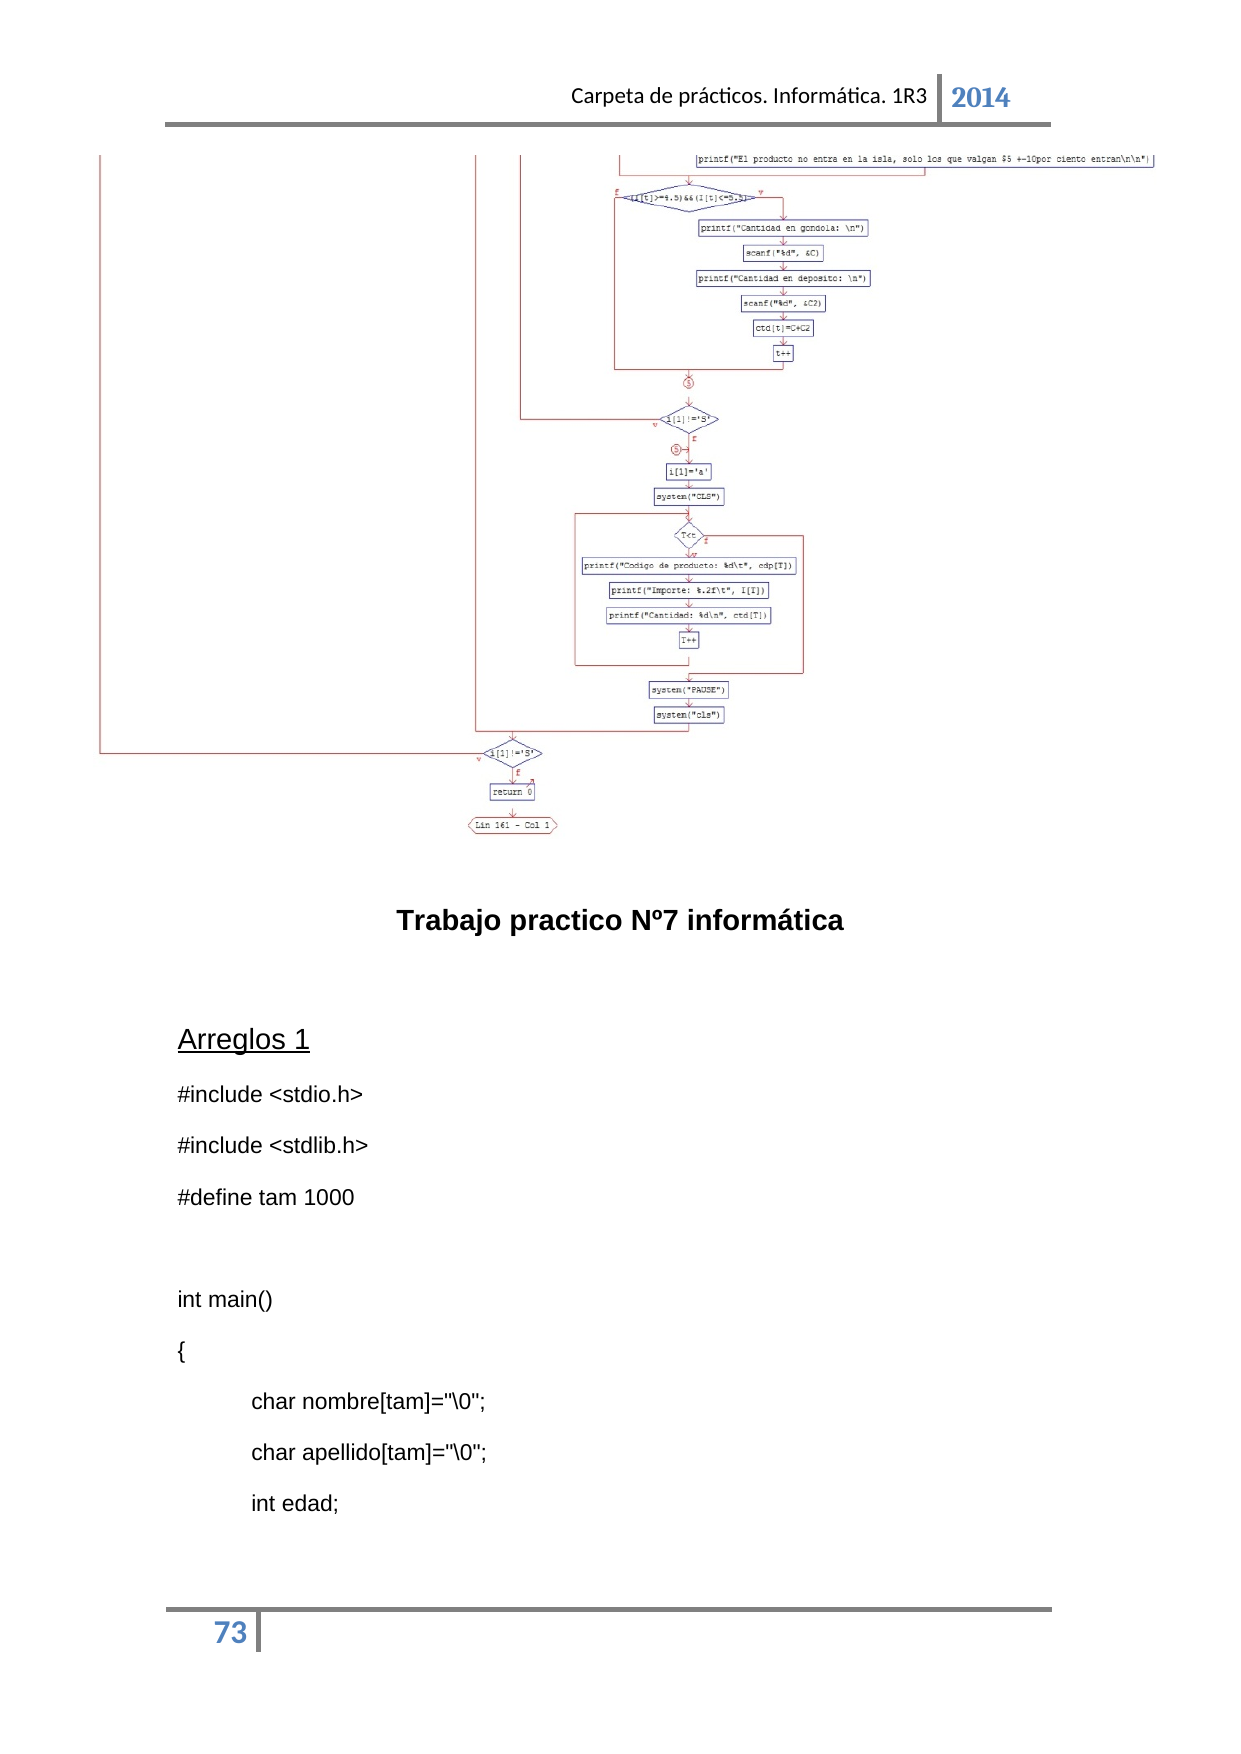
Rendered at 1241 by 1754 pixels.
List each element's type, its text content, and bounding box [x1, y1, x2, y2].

text Trabajo practico Nº7 informática [177, 903, 1063, 937]
picture [93, 155, 1157, 839]
text #include <stdlib.h> [177, 1132, 1063, 1159]
text int main() [177, 1286, 1063, 1312]
text char nombre[tam]="\0"; [177, 1388, 1063, 1414]
text #define tam 1000 [177, 1183, 1063, 1210]
text Arreglos 1 [177, 1022, 1063, 1056]
text #include <stdio.h> [177, 1081, 1063, 1108]
text int edad; [177, 1490, 1063, 1516]
text char apellido[tam]="\0"; [177, 1439, 1063, 1465]
text { [177, 1337, 1063, 1363]
